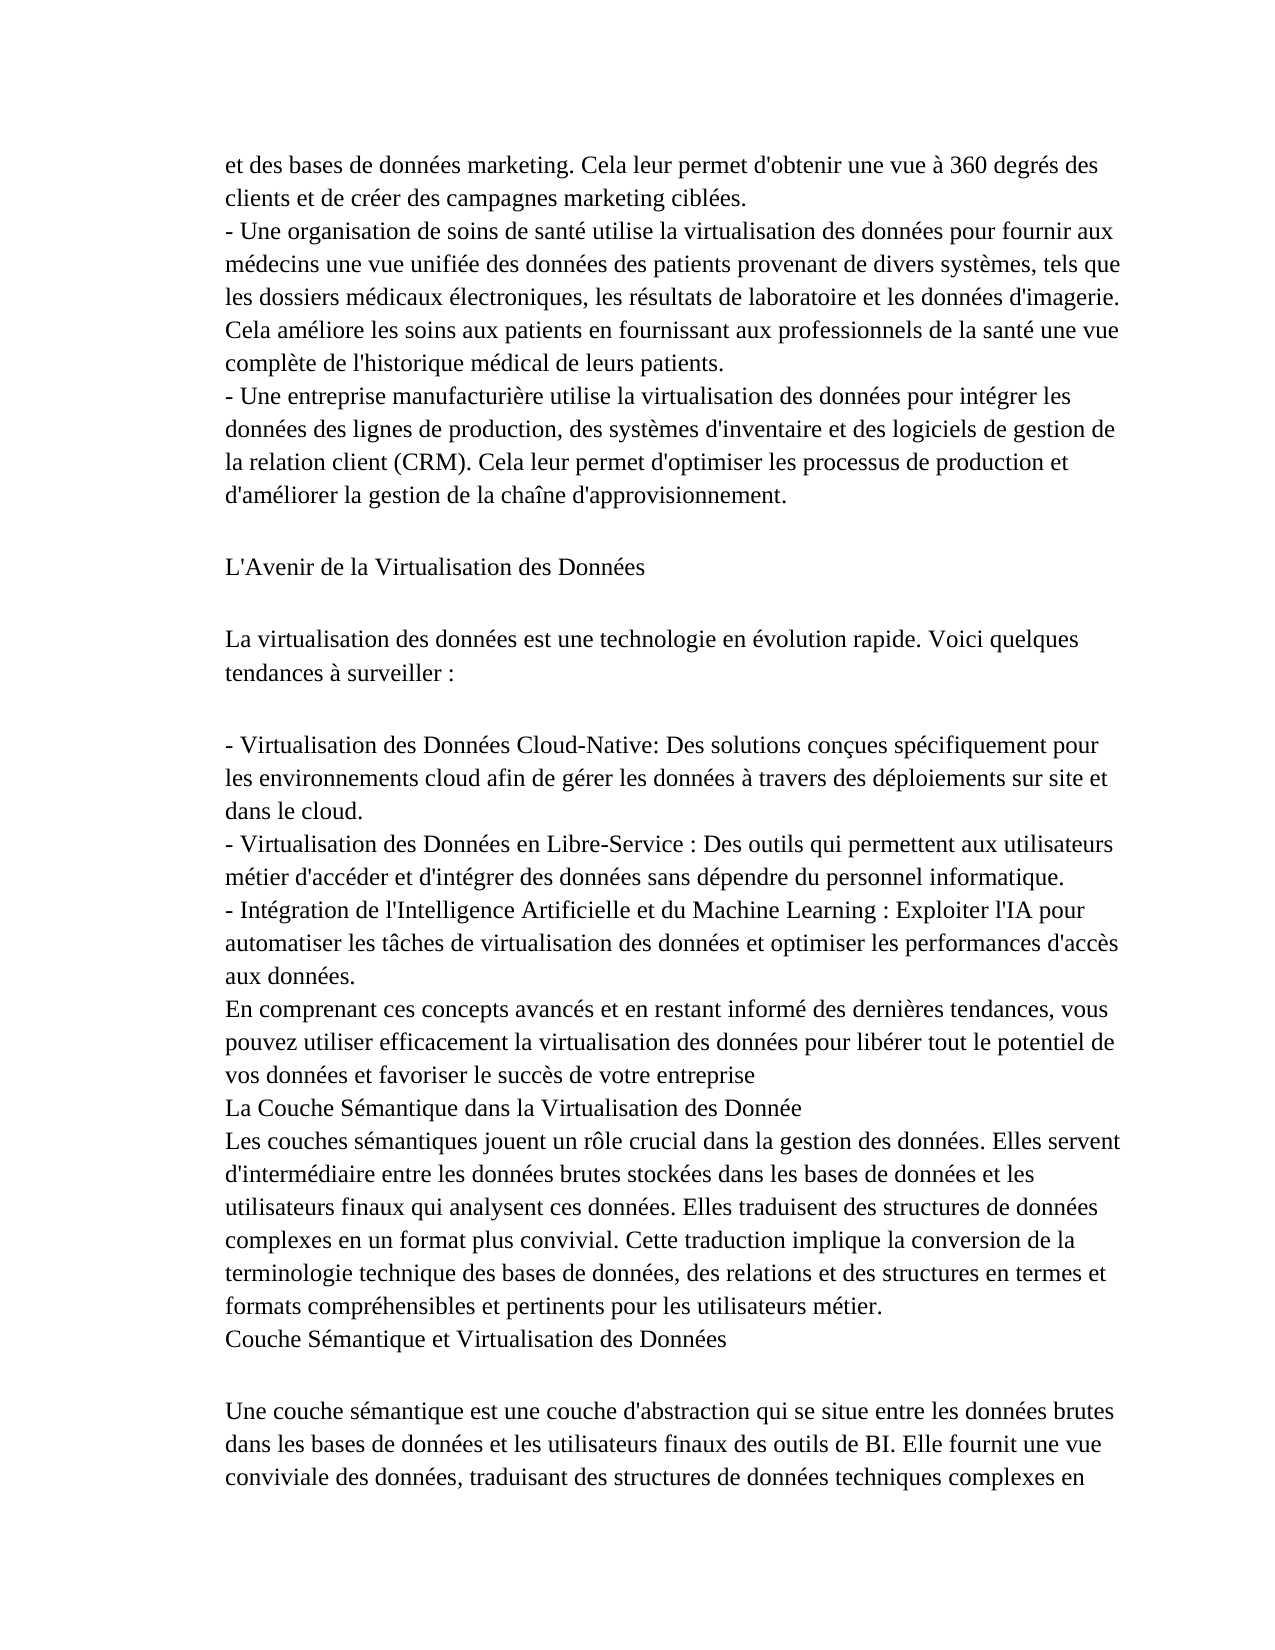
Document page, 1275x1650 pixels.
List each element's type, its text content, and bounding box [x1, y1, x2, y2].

list - Virtualisation des Données en Libre-Service : Des outils qui permettent aux utilisateurs métier d'accéder et d'intégrer des données sans dépendre du personnel informatique. [225, 829, 1125, 891]
list La Couche Sémantique dans la Virtualisation des Donnée [225, 1093, 1125, 1122]
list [225, 1396, 1125, 1491]
list - Une entreprise manufacturière utilise la virtualisation des données pour intégrer les données des lignes de production, des systèmes d'inventaire et des logiciels de gestion de la relation client (CRM). Cela leur permet d'optimiser les processus de production et d'améliorer la gestion de la chaîne d'approvisionnement. [225, 381, 1125, 509]
list Couche Sémantique et Virtualisation des Données [225, 1324, 1125, 1353]
list La virtualisation des données est une technologie en évolution rapide. Voici quelques tendances à surveiller : [225, 624, 1125, 686]
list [225, 150, 1125, 212]
list - Virtualisation des Données Cloud-Native: Des solutions conçues spécifiquement pour les environnements cloud afin de gérer les données à travers des déploiements sur site et dans le cloud. [225, 730, 1125, 824]
list L'Avenir de la Virtualisation des Données [225, 552, 1125, 581]
list - Une organisation de soins de santé utilise la virtualisation des données pour fournir aux médecins une vue unifiée des données des patients provenant de divers systèmes, tels que les dossiers médicaux électroniques, les résultats de laboratoire et les données d'imagerie. Cela améliore les soins aux patients en fournissant aux professionnels de la santé une vue complète de l'historique médical de leurs patients. [225, 216, 1125, 377]
list - Intégration de l'Intelligence Artificielle et du Machine Learning : Exploiter l'IA pour automatiser les tâches de virtualisation des données et optimiser les performances d'accès aux données. [225, 895, 1125, 990]
list En comprenant ces concepts avancés et en restant informé des dernières tendances, vous pouvez utiliser efficacement la virtualisation des données pour libérer tout le potentiel de vos données et favoriser le succès de votre entreprise [225, 994, 1125, 1089]
list Les couches sémantiques jouent un rôle crucial dans la gestion des données. Elles servent d'intermédiaire entre les données brutes stockées dans les bases de données et les utilisateurs finaux qui analysent ces données. Elles traduisent des structures de données complexes en un format plus convivial. Cette traduction implique la conversion de la terminologie technique des bases de données, des relations et des structures en termes et formats compréhensibles et pertinents pour les utilisateurs métier. [225, 1126, 1125, 1320]
